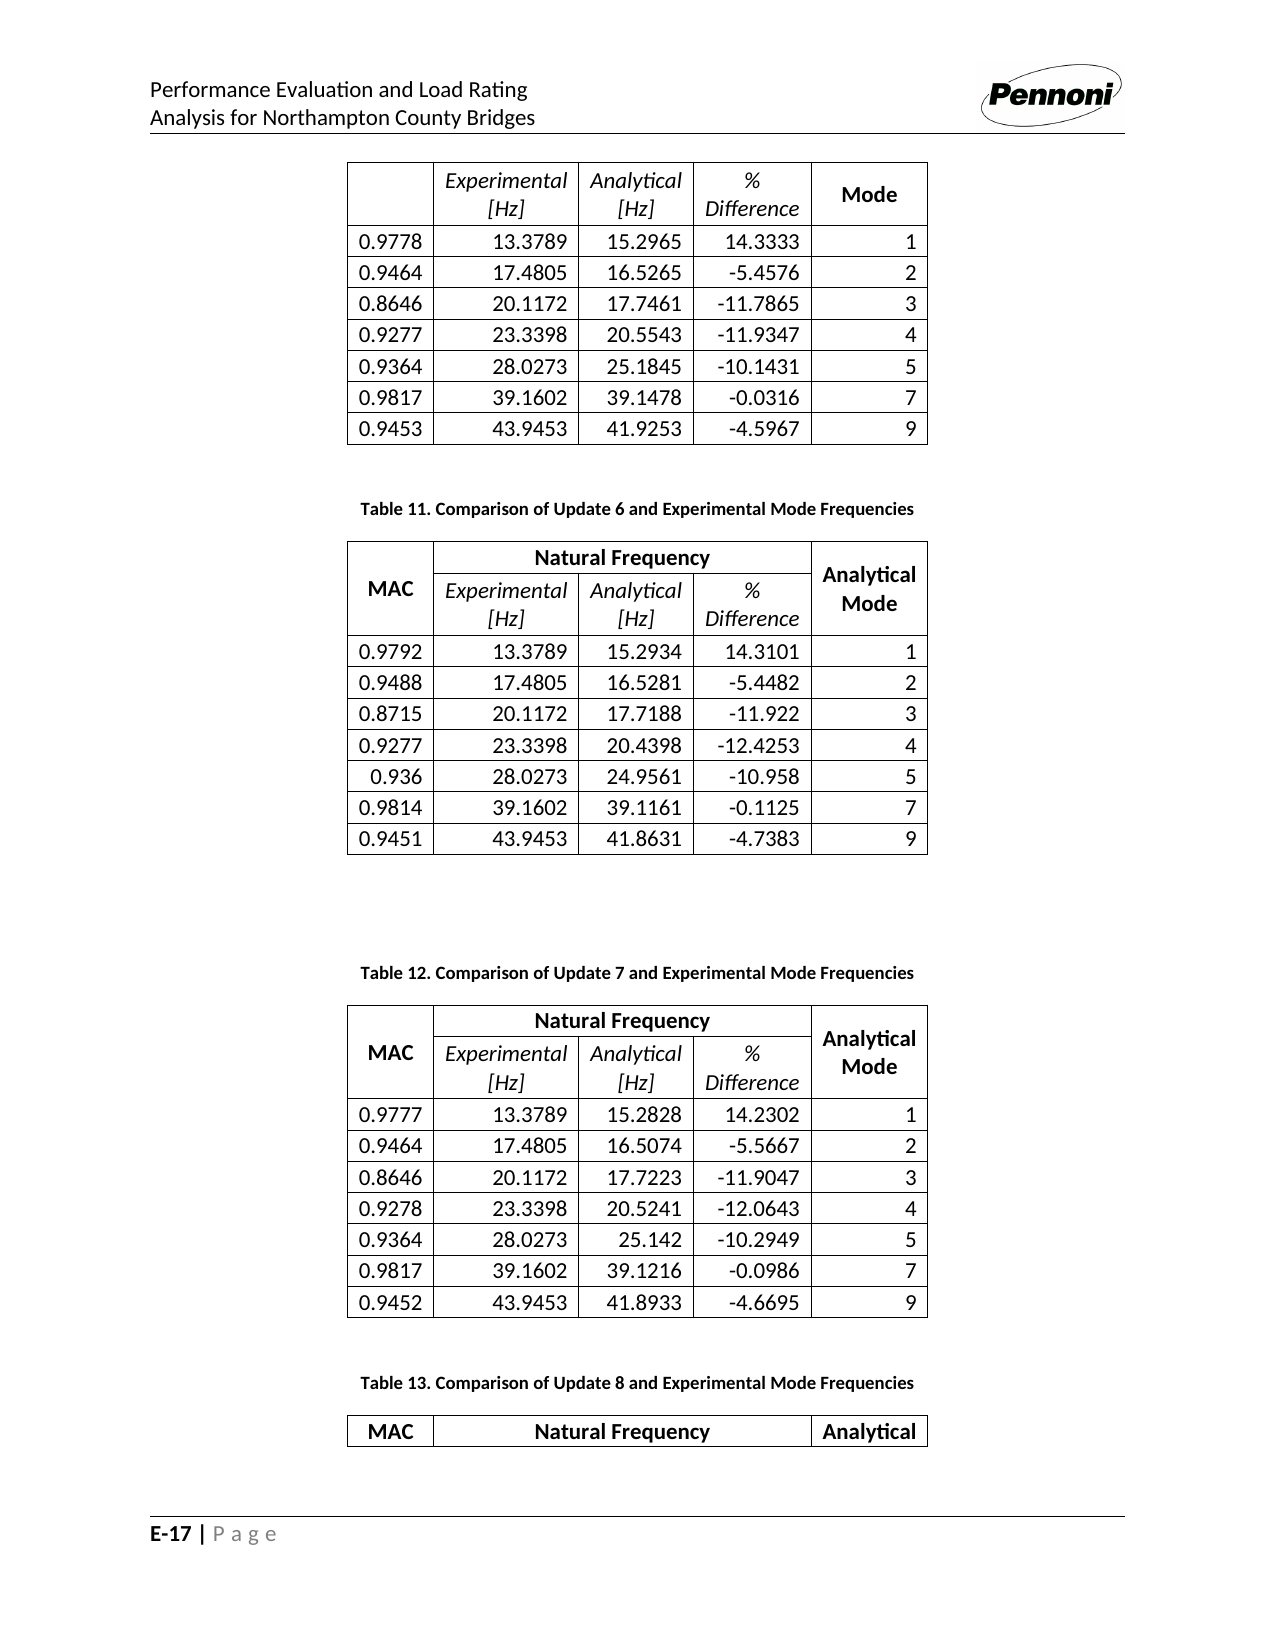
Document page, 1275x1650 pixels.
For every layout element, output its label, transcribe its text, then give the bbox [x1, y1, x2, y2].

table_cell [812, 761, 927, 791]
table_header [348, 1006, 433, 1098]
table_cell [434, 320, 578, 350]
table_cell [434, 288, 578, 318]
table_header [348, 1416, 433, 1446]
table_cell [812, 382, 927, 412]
text Table 13. Comparison of Update 8 and Experimental Mode Frequencies [150, 1371, 1125, 1394]
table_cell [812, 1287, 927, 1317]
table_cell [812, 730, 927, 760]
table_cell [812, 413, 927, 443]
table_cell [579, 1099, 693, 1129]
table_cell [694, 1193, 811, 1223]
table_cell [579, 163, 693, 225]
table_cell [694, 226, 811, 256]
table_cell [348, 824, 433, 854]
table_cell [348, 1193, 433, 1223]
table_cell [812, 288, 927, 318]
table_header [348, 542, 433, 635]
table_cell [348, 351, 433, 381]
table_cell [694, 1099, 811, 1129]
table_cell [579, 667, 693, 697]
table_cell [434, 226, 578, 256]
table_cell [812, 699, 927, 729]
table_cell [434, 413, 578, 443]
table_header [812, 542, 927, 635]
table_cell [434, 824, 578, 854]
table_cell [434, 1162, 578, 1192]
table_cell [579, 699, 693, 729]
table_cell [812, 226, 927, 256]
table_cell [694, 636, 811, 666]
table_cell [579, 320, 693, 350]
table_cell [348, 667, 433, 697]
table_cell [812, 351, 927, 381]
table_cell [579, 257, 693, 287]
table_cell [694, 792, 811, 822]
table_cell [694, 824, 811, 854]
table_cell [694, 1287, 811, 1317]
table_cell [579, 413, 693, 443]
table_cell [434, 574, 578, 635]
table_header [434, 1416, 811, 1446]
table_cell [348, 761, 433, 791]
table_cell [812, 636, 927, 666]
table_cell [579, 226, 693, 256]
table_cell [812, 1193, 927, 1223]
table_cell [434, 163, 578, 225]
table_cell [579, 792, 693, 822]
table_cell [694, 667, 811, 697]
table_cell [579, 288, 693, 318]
text Table 12. Comparison of Update 7 and Experimental Mode Frequencies [150, 961, 1125, 984]
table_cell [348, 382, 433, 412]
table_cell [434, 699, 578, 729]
text Table 11. Comparison of Update 6 and Experimental Mode Frequencies [150, 497, 1125, 520]
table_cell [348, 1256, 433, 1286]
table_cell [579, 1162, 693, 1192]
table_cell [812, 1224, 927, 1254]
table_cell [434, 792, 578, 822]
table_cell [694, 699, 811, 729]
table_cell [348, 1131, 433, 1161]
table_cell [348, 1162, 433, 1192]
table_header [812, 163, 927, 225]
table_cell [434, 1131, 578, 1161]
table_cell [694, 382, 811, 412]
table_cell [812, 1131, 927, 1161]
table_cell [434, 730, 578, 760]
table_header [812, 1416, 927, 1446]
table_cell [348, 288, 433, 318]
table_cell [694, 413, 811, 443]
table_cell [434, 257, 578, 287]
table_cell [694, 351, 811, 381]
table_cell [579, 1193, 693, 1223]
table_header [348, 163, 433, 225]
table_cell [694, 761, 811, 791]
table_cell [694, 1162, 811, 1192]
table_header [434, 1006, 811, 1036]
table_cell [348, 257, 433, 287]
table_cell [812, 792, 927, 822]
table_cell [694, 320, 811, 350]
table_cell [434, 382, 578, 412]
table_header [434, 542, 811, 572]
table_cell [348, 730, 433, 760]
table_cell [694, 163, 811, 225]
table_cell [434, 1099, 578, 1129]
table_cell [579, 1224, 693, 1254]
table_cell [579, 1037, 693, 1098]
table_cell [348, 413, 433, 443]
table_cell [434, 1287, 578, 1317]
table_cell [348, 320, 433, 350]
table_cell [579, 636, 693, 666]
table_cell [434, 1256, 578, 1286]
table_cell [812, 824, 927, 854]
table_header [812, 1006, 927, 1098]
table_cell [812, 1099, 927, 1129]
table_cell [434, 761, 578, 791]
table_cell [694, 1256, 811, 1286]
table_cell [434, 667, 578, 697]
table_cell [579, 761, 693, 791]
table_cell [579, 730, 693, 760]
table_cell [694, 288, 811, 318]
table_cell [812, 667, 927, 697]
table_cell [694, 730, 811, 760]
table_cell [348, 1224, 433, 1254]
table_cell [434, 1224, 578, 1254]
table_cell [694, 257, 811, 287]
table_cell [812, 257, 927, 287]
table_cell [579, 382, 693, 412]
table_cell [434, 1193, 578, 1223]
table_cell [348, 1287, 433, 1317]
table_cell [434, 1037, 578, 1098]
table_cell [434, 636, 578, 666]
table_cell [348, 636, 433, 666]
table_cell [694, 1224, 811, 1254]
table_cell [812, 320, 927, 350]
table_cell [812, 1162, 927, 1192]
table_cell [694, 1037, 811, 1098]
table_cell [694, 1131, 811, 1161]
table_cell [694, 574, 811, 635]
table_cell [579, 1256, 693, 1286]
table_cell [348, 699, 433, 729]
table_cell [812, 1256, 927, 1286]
picture [976, 61, 1125, 132]
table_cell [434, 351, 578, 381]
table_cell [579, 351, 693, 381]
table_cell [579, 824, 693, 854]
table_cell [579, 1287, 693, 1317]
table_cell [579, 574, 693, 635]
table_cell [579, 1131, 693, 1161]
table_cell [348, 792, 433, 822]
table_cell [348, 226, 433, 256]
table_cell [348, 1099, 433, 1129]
